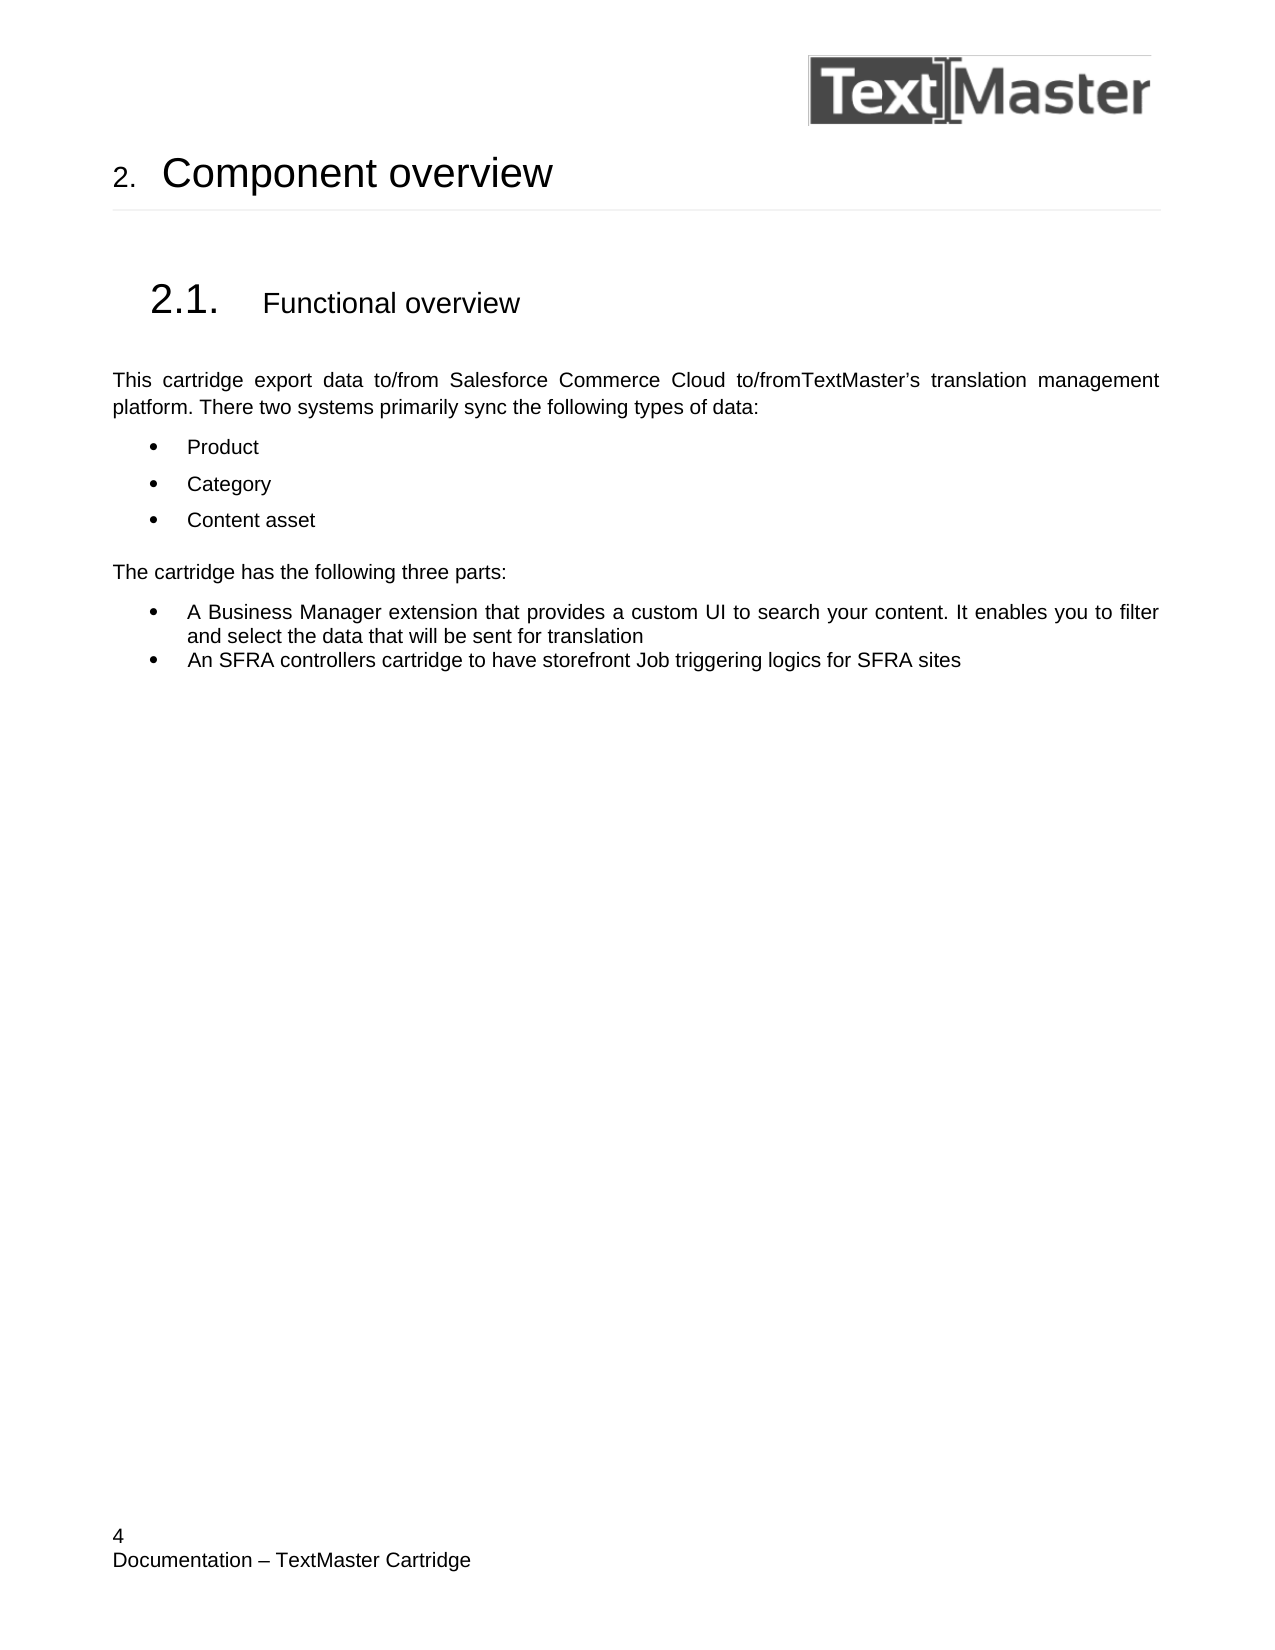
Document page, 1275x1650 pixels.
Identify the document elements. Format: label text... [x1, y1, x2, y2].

subtitle Functional overview [150, 275, 1161, 323]
list An SFRA controllers cartridge to have storefront Job triggering logics for SFRA sites [150, 648, 1161, 672]
text The cartridge has the following three parts: [112, 560, 1161, 584]
subtitle Content asset [150, 508, 1161, 532]
subtitle Category [150, 472, 1161, 496]
title Component overview [112, 148, 1161, 196]
picture [807, 55, 1152, 126]
subtitle A Business Manager extension that provides a custom UI to search your content. It enables you to filter and select the data that will be sent for translation [150, 600, 1161, 648]
subtitle This cartridge export data to/from Salesforce Commerce Cloud to/fromTextMaster’s translation management platform. There two systems primarily sync the following types of data: [112, 367, 1161, 419]
subtitle Product [150, 435, 1161, 459]
